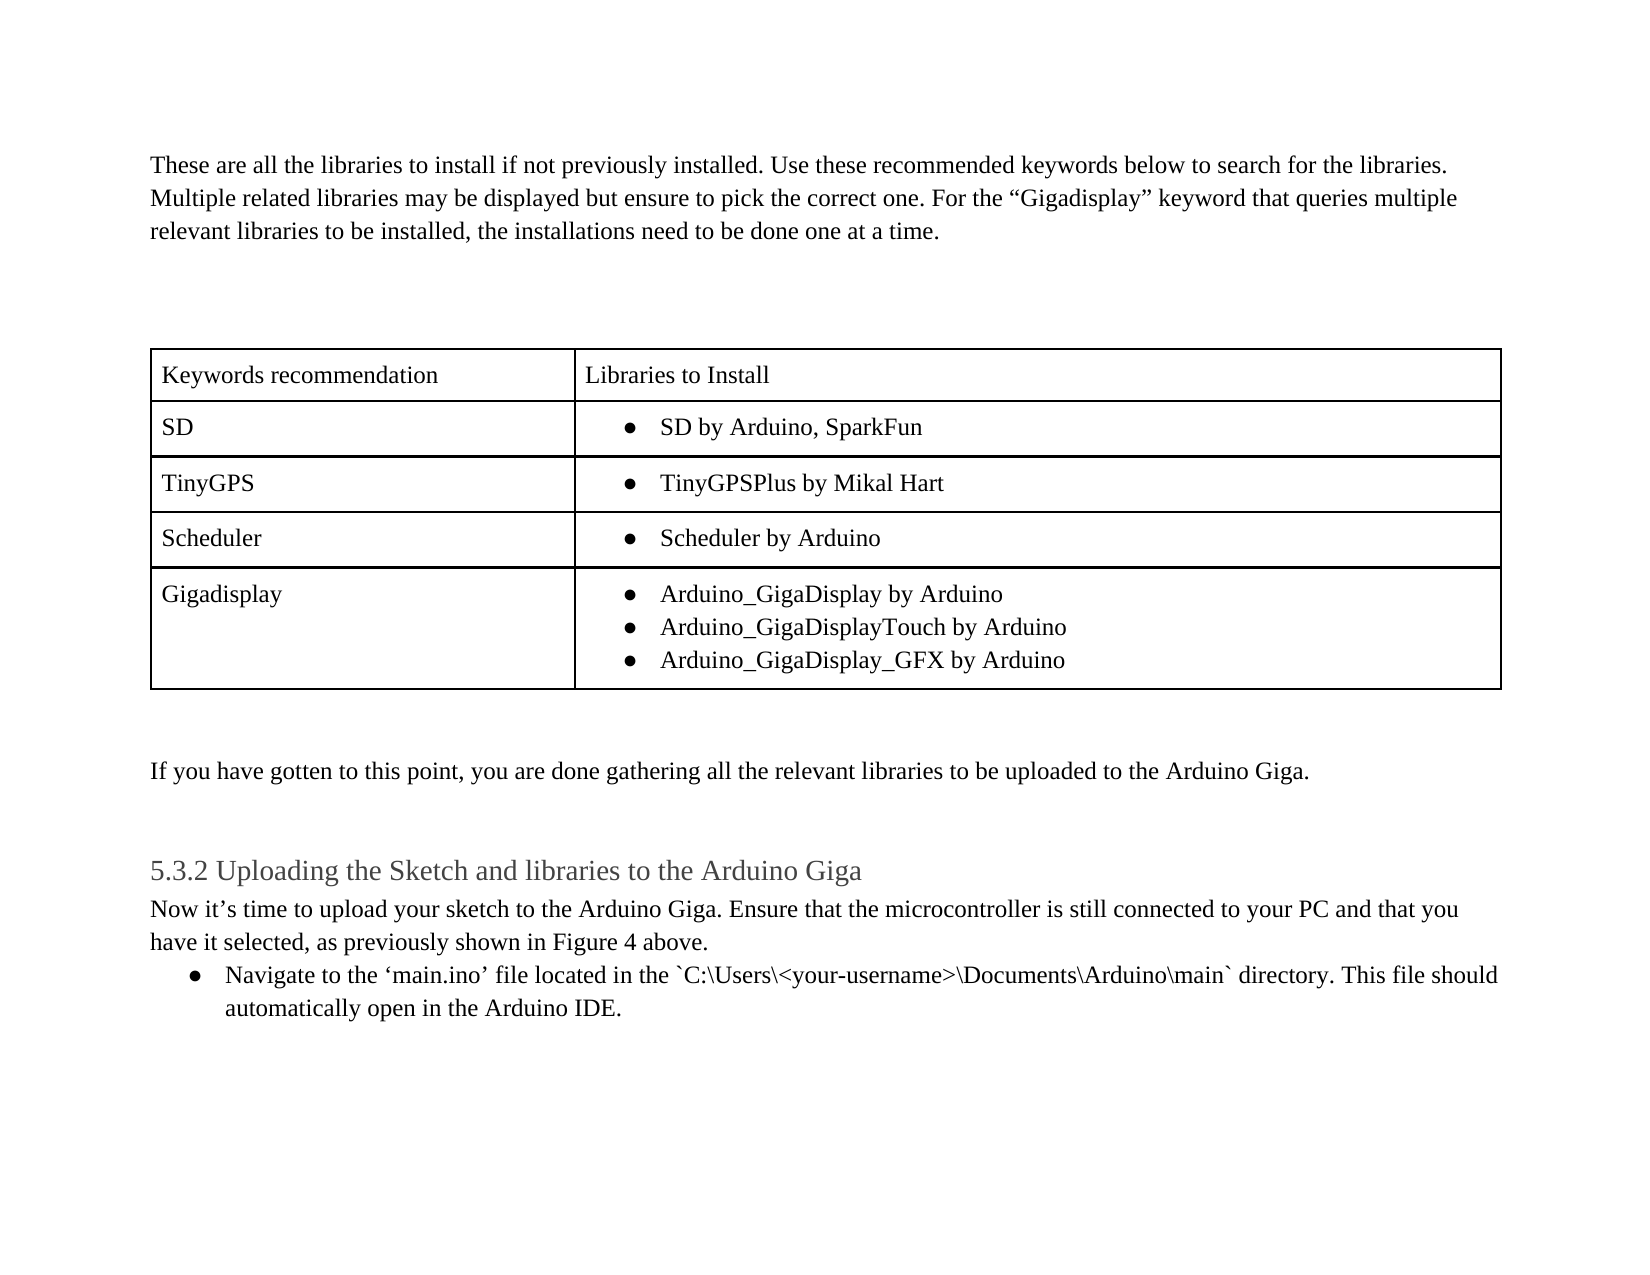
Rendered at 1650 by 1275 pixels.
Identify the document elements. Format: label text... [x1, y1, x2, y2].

table_cell TinyGPS [152, 458, 574, 511]
text These are all the libraries to install if not previously installed. Use these recommended keywords below to search for the libraries. Multiple related libraries may be displayed but ensure to pick the correct one. For the “Gigadisplay” keyword that queries multiple relevant libraries to be installed, the installations need to be done one at a time. [150, 150, 1500, 245]
text If you have gotten to this point, you are done gathering all the relevant libraries to be uploaded to the Arduino Giga. [150, 756, 1500, 785]
subtitle 5.3.2 Uploading the Sketch and libraries to the Arduino Giga [150, 853, 1500, 886]
table_cell Gigadisplay [152, 569, 574, 688]
text Now it’s time to upload your sketch to the Arduino Giga. Ensure that the microcontroller is still connected to your PC and that you have it selected, as previously shown in Figure 4 above. [150, 894, 1500, 956]
table_cell SD by Arduino, SparkFun [576, 402, 1500, 455]
table_cell Scheduler [152, 513, 574, 566]
table_header Libraries to Install [576, 350, 1500, 400]
table_header Keywords recommendation [152, 350, 574, 400]
table_cell Scheduler by Arduino [576, 513, 1500, 566]
table_cell Arduino_GigaDisplay by Arduino Arduino_GigaDisplayTouch by Arduino Arduino_GigaDisplay_GFX by Arduino [576, 569, 1500, 688]
table_cell SD [152, 402, 574, 455]
list Navigate to the ‘main.ino’ file located in the `C:\Users\<your-username>\Documents\Arduino\main` directory. This file should automatically open in the Arduino IDE. [187, 961, 1500, 1022]
table_cell TinyGPSPlus by Mikal Hart [576, 458, 1500, 511]
